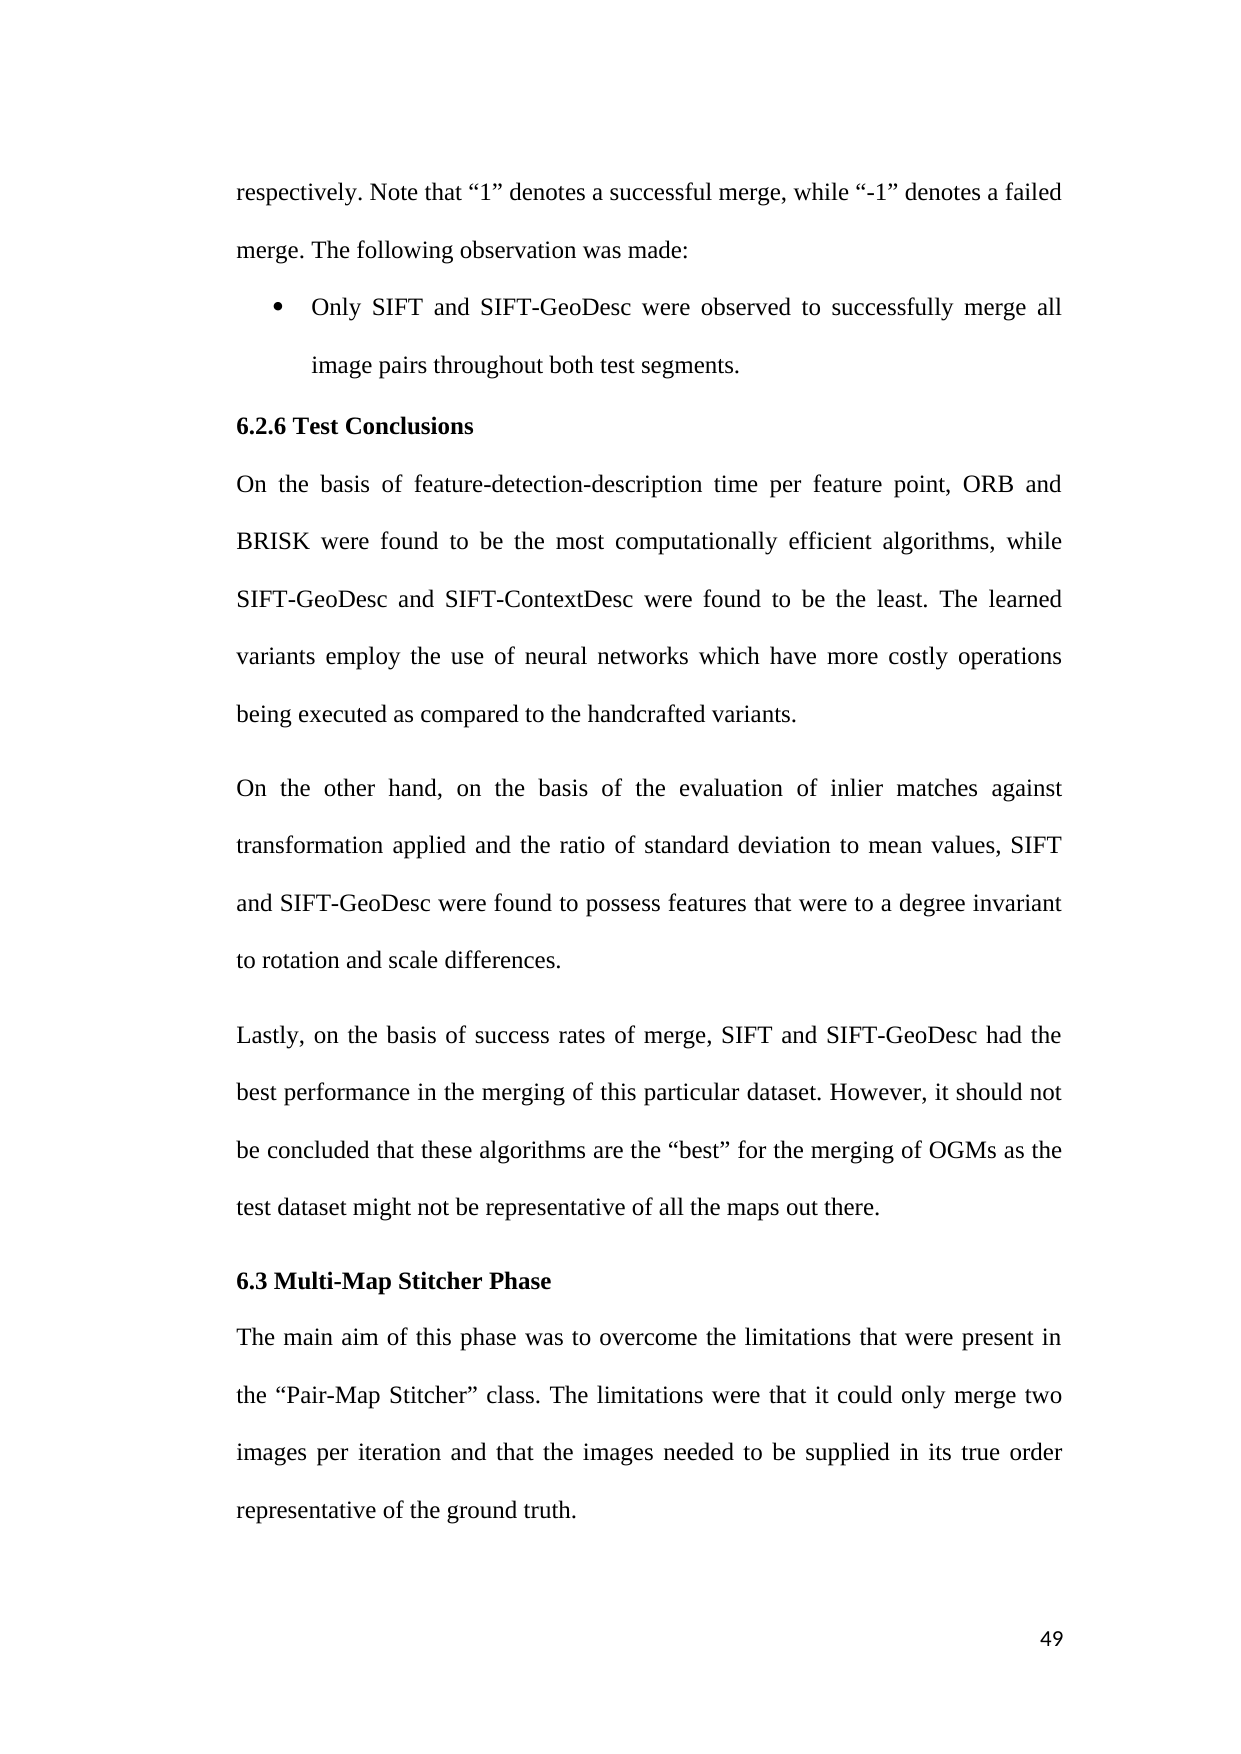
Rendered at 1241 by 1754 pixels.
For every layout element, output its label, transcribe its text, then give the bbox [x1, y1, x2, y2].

subtitle 6.3 Multi-Map Stitcher Phase [236, 1266, 1063, 1295]
text Lastly, on the basis of success rates of merge, SIFT and SIFT-GeoDesc had the best performance in the merging of this particular dataset. However, it should not be concluded that these algorithms are the “best” for the merging of OGMs as the test dataset might not be representative of all the maps out there. [236, 1020, 1063, 1221]
text On the basis of feature-detection-description time per feature point, ORB and BRISK were found to be the most computationally efficient algorithms, while SIFT-GeoDesc and SIFT-ContextDesc were found to be the least. The learned variants employ the use of neural networks which have more costly operations being executed as compared to the handcrafted variants. [236, 469, 1063, 728]
text On the other hand, on the basis of the evaluation of inlier matches against transformation applied and the ratio of standard deviation to mean values, SIFT and SIFT-GeoDesc were found to possess features that were to a degree invariant to rotation and scale differences. [236, 773, 1063, 974]
text The main aim of this phase was to overcome the limitations that were present in the “Pair-Map Stitcher” class. The limitations were that it could only merge two images per iteration and that the images needed to be supplied in its true order representative of the ground truth. [236, 1322, 1063, 1524]
subtitle 6.2.6 Test Conclusions [236, 411, 1063, 440]
list Only SIFT and SIFT-GeoDesc were observed to successfully merge all image pairs throughout both test segments. [274, 292, 1063, 378]
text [236, 177, 1063, 263]
